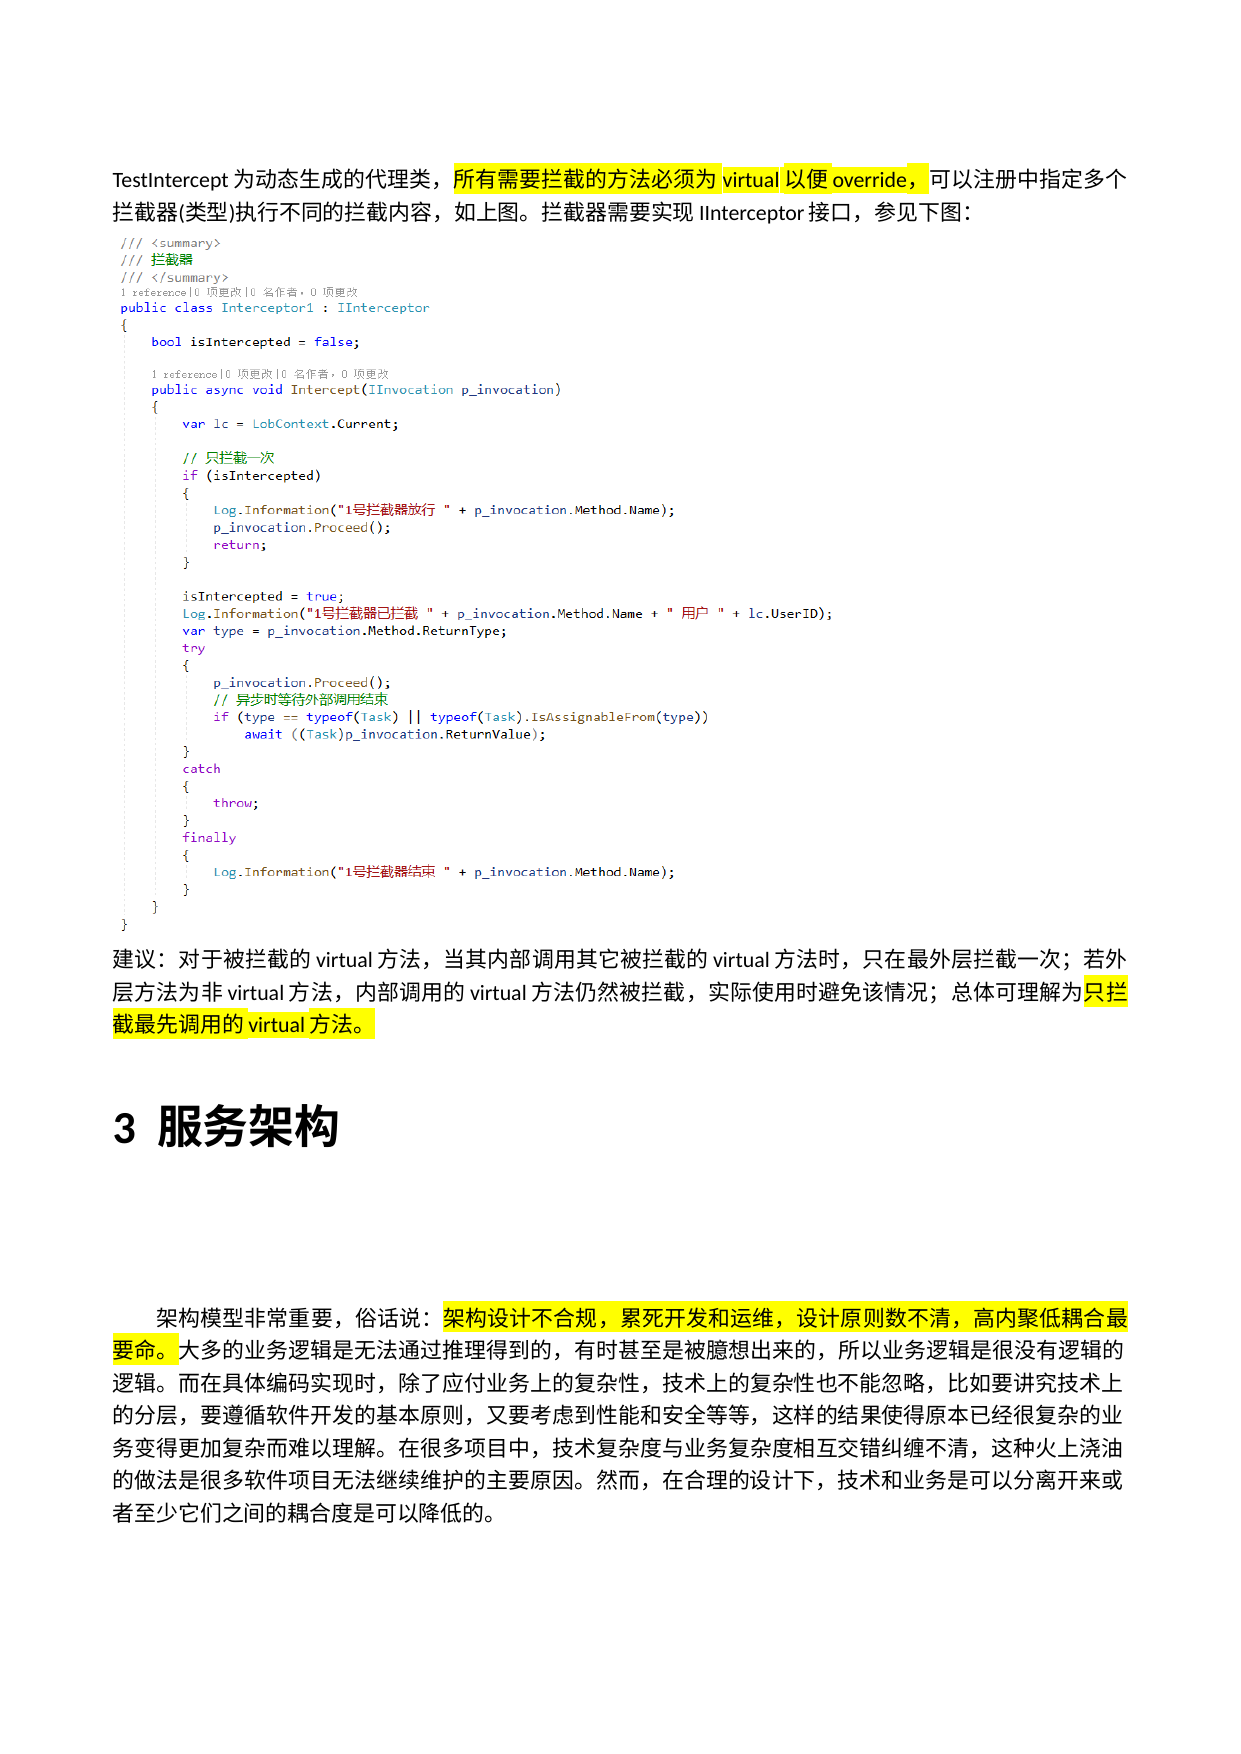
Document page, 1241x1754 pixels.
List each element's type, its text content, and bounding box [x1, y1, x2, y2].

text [112, 162, 1128, 227]
text 架构模型非常重要，俗话说：架构设计不合规，累死开发和运维，设计原则数不清，高内聚低耦合最要命。大多的业务逻辑是无法通过推理得到的，有时甚至是被臆想出来的，所以业务逻辑是很没有逻辑的逻辑。而在具体编码实现时，除了应付业务上的复杂性，技术上的复杂性也不能忽略，比如要讲究技术上的分层，要遵循软件开发的基本原则，又要考虑到性能和安全等等，这样的结果使得原本已经很复杂的业务变得更加复杂而难以理解。在很多项目中，技术复杂度与业务复杂度相互交错纠缠不清，这种火上浇油的做法是很多软件项目无法继续维护的主要原因。然而，在合理的设计下，技术和业务是可以分离开来或者至少它们之间的耦合度是可以降低的。 [112, 1300, 1128, 1528]
subtitle 服务架构 [112, 1075, 1128, 1172]
picture [112, 227, 837, 938]
text 建议：对于被拦截的virtual方法，当其内部调用其它被拦截的virtual方法时，只在最外层拦截一次；若外层方法为非virtual方法，内部调用的virtual方法仍然被拦截，实际使用时避免该情况；总体可理解为只拦截最先调用的virtual方法。 [112, 942, 1128, 1039]
